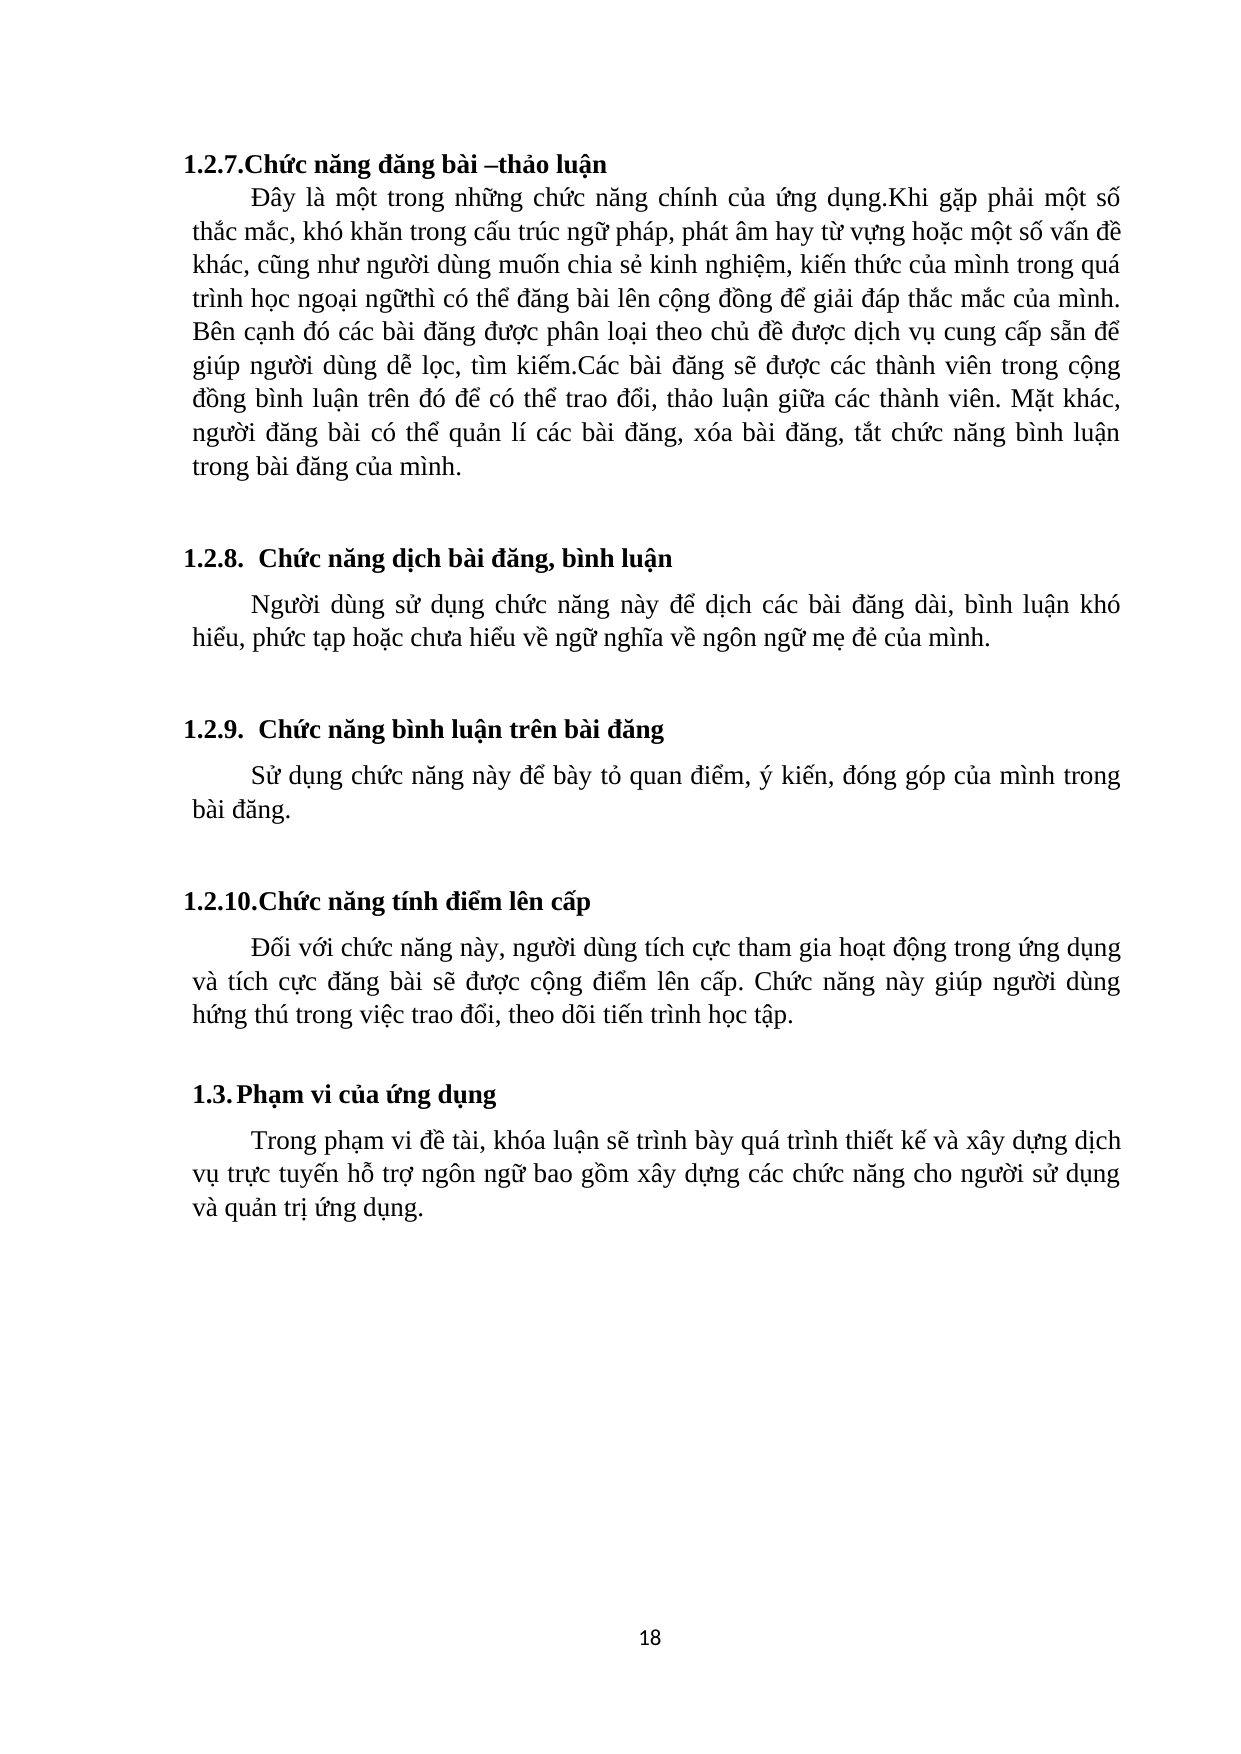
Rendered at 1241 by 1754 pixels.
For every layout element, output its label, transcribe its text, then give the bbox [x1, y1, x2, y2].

list Chức năng bình luận trên bài đăng [183, 713, 1122, 744]
text Trong phạm vi đề tài, khóa luận sẽ trình bày quá trình thiết kế và xây dựng dịch vụ trực tuyến hỗ trợ ngôn ngữ bao gồm xây dựng các chức năng cho người sử dụng và quản trị ứng dụng. [192, 1124, 1122, 1222]
subtitle Chức năng tính điểm lên cấp [183, 885, 1122, 916]
text Sử dụng chức năng này để bày tỏ quan điểm, ý kiến, đóng góp của mình trong bài đăng. [192, 759, 1122, 824]
subtitle 1.2.7.Chức năng đăng bài –thảo luận [183, 148, 1122, 179]
text Đối với chức năng này, người dùng tích cực tham gia hoạt động trong ứng dụng và tích cực đăng bài sẽ được cộng điểm lên cấp. Chức năng này giúp người dùng hứng thú trong việc trao đổi, theo dõi tiến trình học tập. [192, 931, 1122, 1029]
list Chức năng dịch bài đăng, bình luận [183, 542, 1122, 573]
text Đây là một trong những chức năng chính của ứng dụng.Khi gặp phải một số thắc mắc, khó khăn trong cấu trúc ngữ pháp, phát âm hay từ vựng hoặc một số vấn đề khác, cũng như người dùng muốn chia sẻ kinh nghiệm, kiến thức của mình trong quá trình học ngoại ngữthì có thể đăng bài lên cộng đồng để giải đáp thắc mắc của mình. Bên cạnh đó các bài đăng được phân loại theo chủ đề được dịch vụ cung cấp sẵn để giúp người dùng dễ lọc, tìm kiếm.Các bài đăng sẽ được các thành viên trong cộng đồng bình luận trên đó để có thể trao đổi, thảo luận giữa các thành viên. Mặt khác, người đăng bài có thể quản lí các bài đăng, xóa bài đăng, tắt chức năng bình luận trong bài đăng của mình. [192, 181, 1122, 481]
text Người dùng sử dụng chức năng này để dịch các bài đăng dài, bình luận khó hiểu, phức tạp hoặc chưa hiểu về ngữ nghĩa về ngôn ngữ mẹ đẻ của mình. [192, 588, 1122, 652]
list Phạm vi của ứng dụng [192, 1078, 1122, 1109]
